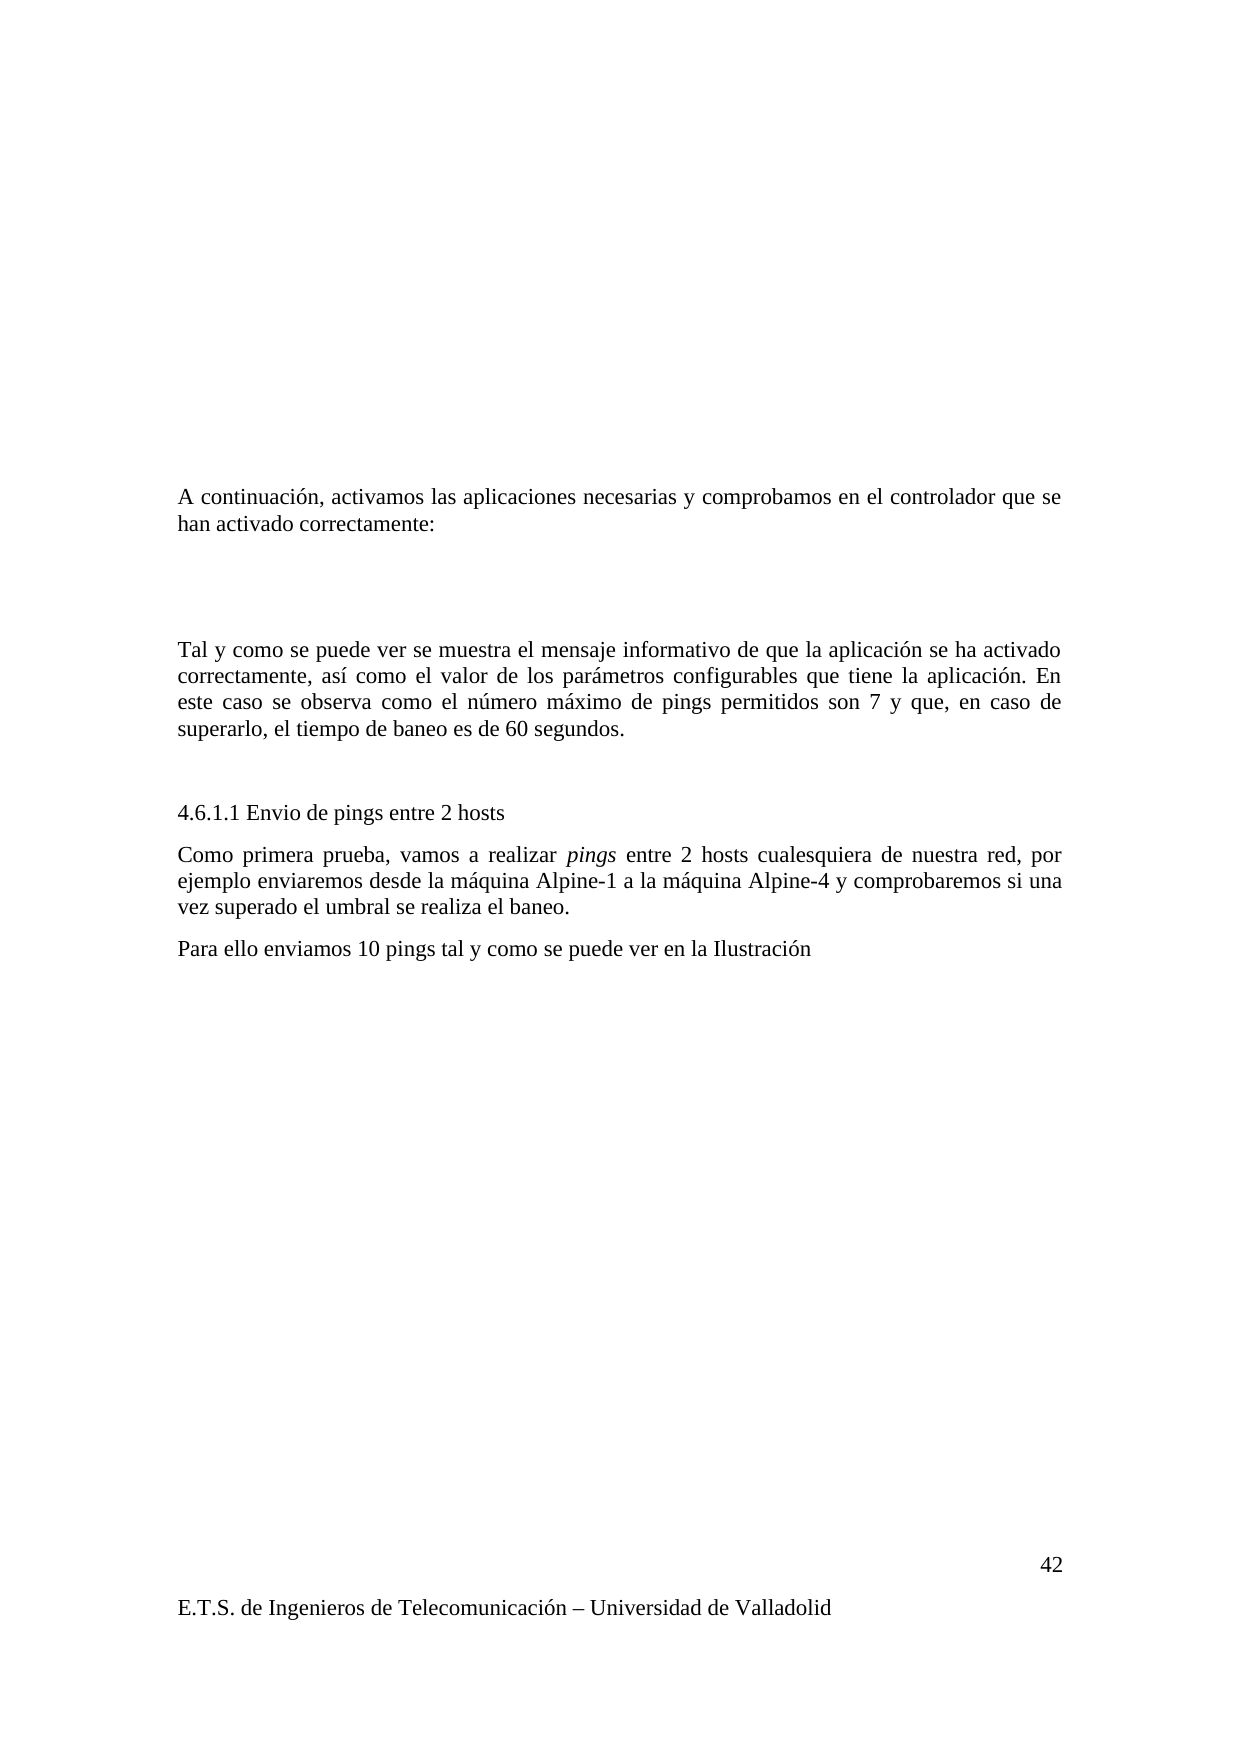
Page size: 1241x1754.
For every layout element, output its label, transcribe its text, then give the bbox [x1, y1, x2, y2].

text A continuación, activamos las aplicaciones necesarias y comprobamos en el controlador que se han activado correctamente: [177, 483, 1063, 536]
text 4.6.1.1 Envio de pings entre 2 hosts [177, 799, 1063, 825]
text Para ello enviamos 10 pings tal y como se puede ver en la Ilustración [177, 935, 1063, 962]
text Como primera prueba, vamos a realizar pings entre 2 hosts cualesquiera de nuestra red, por ejemplo enviaremos desde la máquina Alpine-1 a la máquina Alpine-4 y comprobaremos si una vez superado el umbral se realiza el baneo. [177, 841, 1063, 920]
text Tal y como se puede ver se muestra el mensaje informativo de que la aplicación se ha activado correctamente, así como el valor de los parámetros configurables que tiene la aplicación. En este caso se observa como el número máximo de pings permitidos son 7 y que, en caso de superarlo, el tiempo de baneo es de 60 segundos. [177, 636, 1063, 741]
